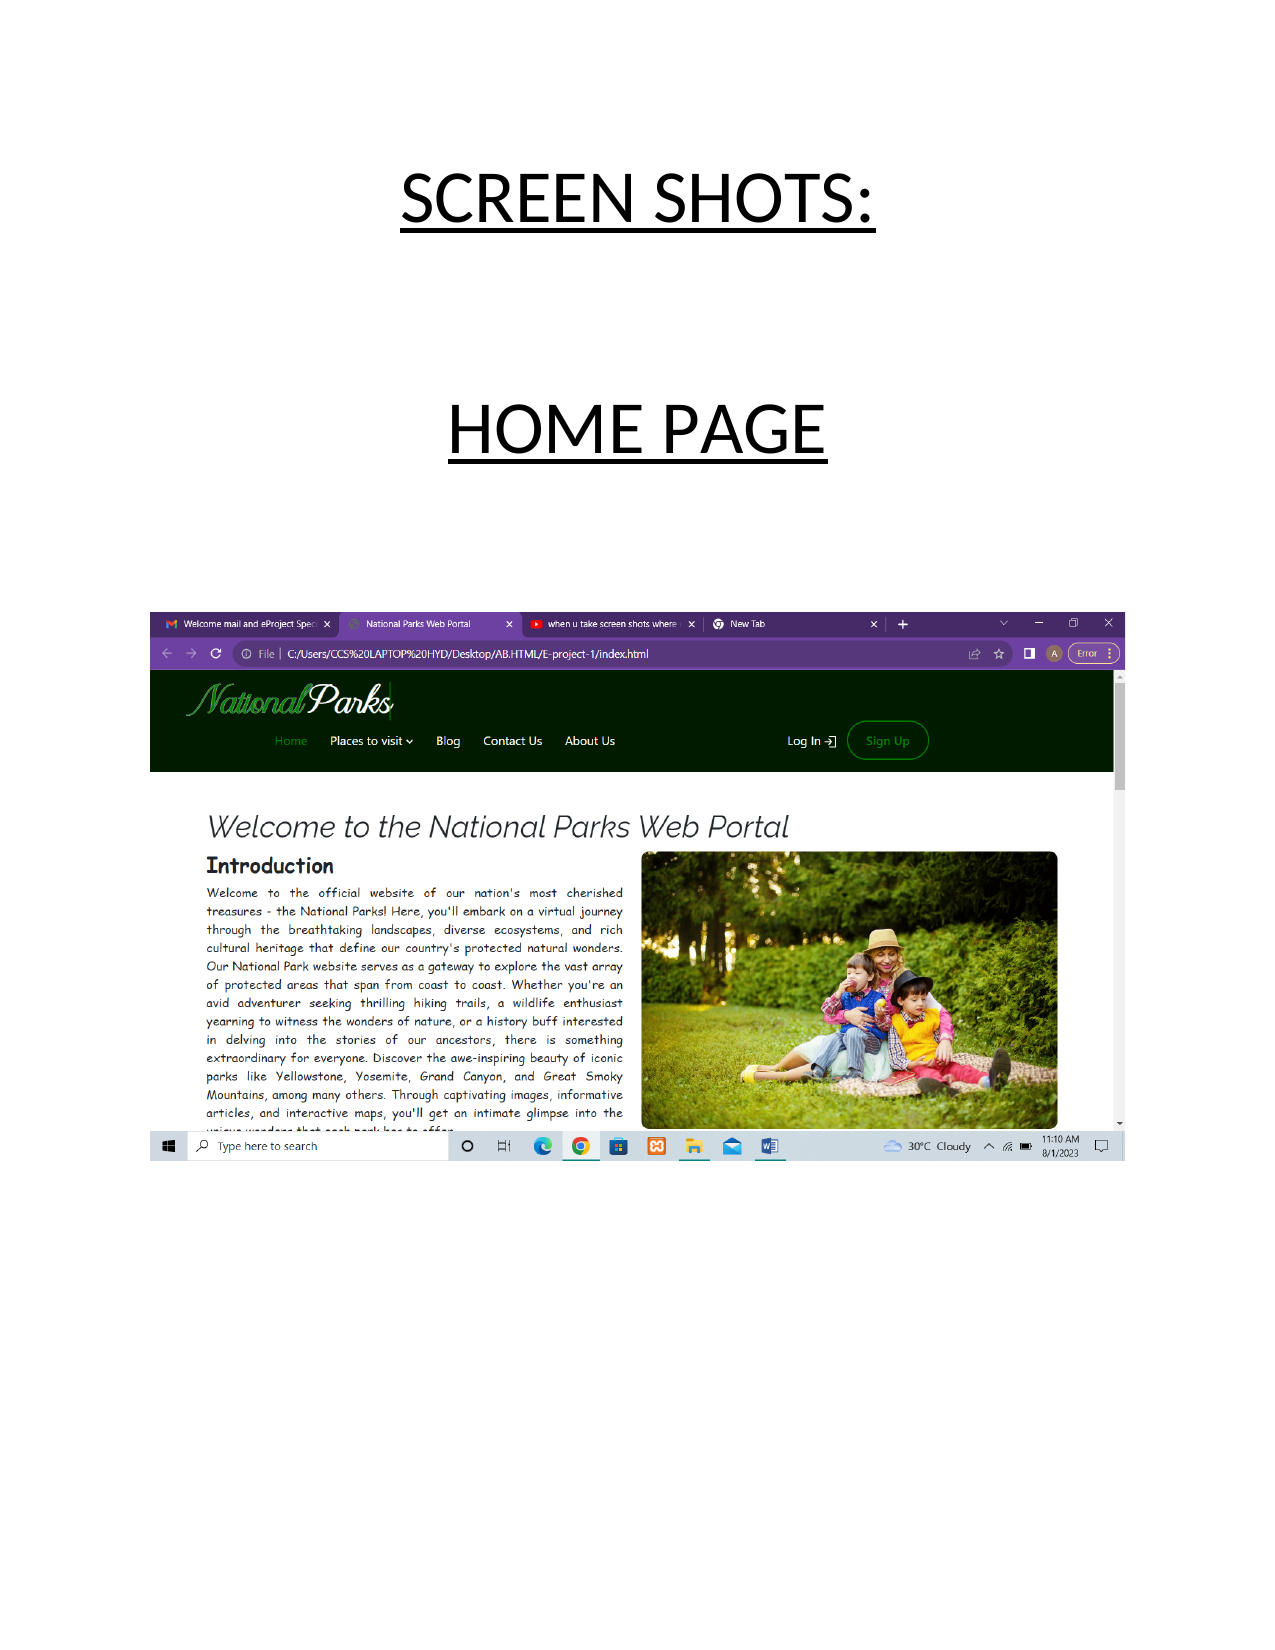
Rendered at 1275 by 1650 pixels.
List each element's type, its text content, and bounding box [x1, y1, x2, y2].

text HOME PAGE [150, 381, 1125, 473]
picture [150, 612, 1125, 1161]
text SCREEN SHOTS: [150, 150, 1125, 242]
